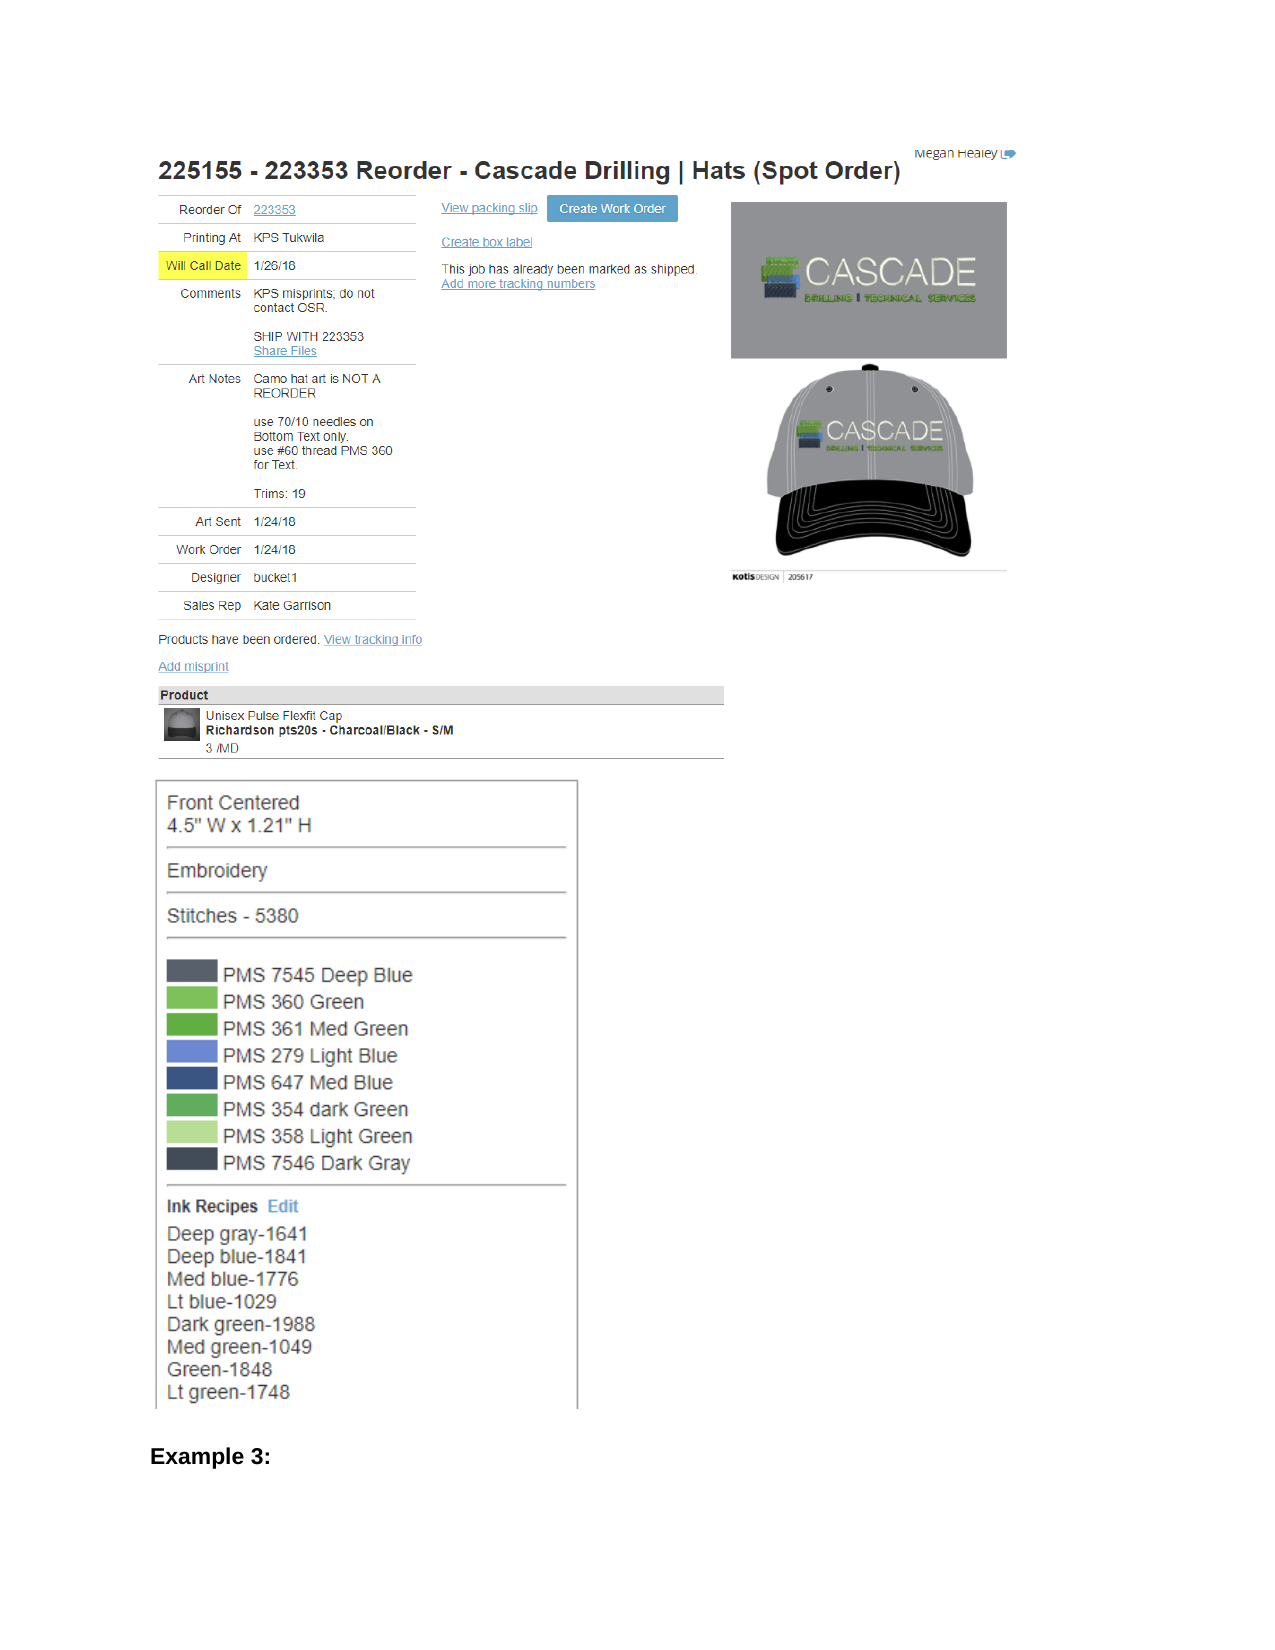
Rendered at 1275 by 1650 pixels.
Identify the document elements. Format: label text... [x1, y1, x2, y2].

text Example 3: [150, 1443, 1125, 1469]
picture [150, 773, 584, 1409]
picture [150, 150, 1018, 770]
